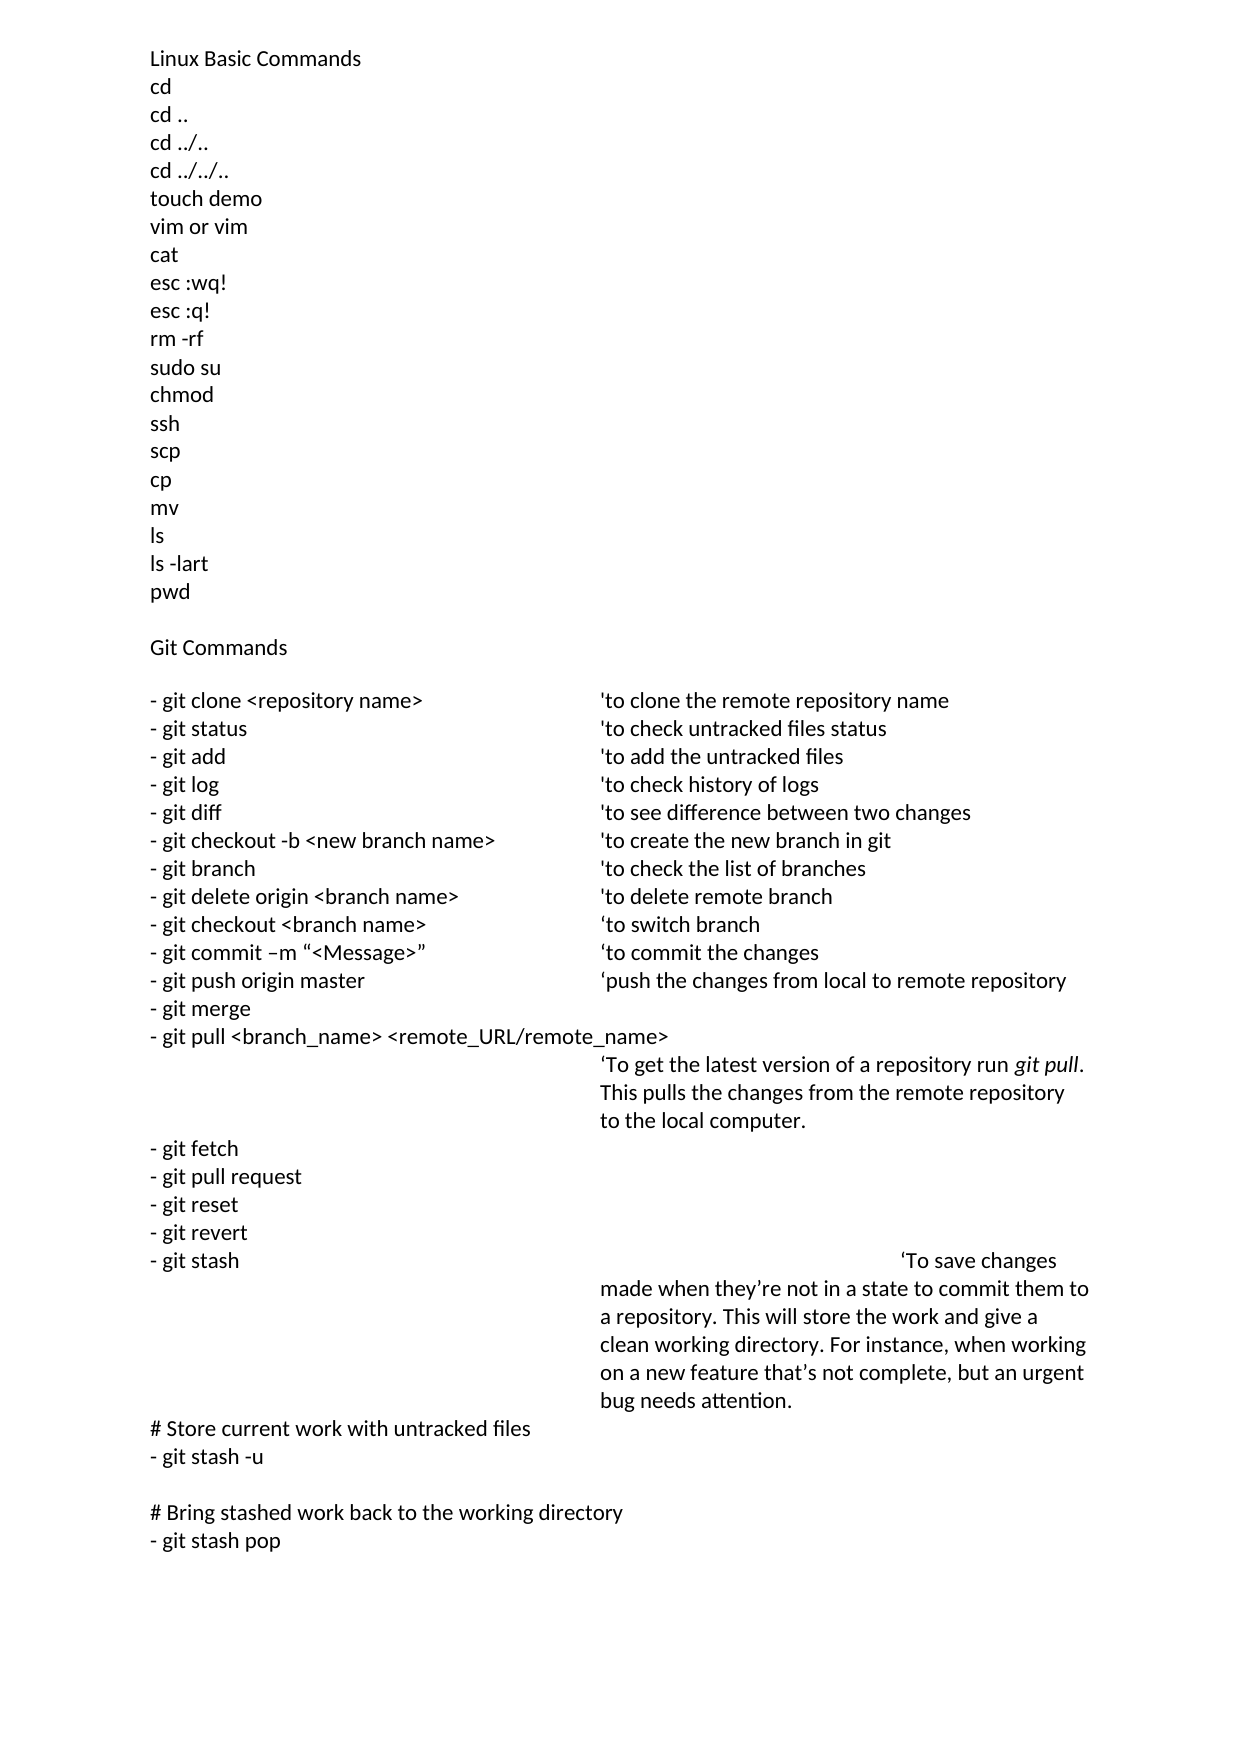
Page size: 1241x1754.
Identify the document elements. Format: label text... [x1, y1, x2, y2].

text - git stash ‘To save changes made when they’re not in a state to commit them to a repository. This will store the work and give a clean working directory. For instance, when working on a new feature that’s not complete, but an urgent bug needs attention. [150, 1246, 1090, 1414]
text - git checkout <branch name> ‘to switch branch [150, 910, 1090, 938]
text - git delete origin <branch name> 'to delete remote branch [150, 882, 1090, 910]
text ‘To get the latest version of a repository run git pull. This pulls the changes from the remote repository to the local computer. [600, 1050, 1090, 1134]
text - git fetch [150, 1134, 1090, 1162]
text esc :wq! [150, 268, 1090, 297]
text touch demo [150, 184, 1090, 212]
text scp [150, 437, 1090, 465]
text - git status 'to check untracked files status [150, 714, 1090, 742]
text - git pull request [150, 1162, 1090, 1190]
text - git branch 'to check the list of branches [150, 854, 1090, 882]
text - git commit –m “<Message>” ‘to commit the changes [150, 938, 1090, 966]
text ssh [150, 409, 1090, 437]
text - git stash pop [150, 1526, 1090, 1554]
text chmod [150, 381, 1090, 409]
text mv [150, 493, 1090, 521]
text - git stash -u [150, 1442, 1090, 1470]
text # Store current work with untracked files [150, 1414, 1090, 1442]
text - git checkout -b <new branch name> 'to create the new branch in git [150, 826, 1090, 854]
text ls [150, 521, 1090, 549]
text rm -rf [150, 324, 1090, 353]
text # Bring stashed work back to the working directory [150, 1498, 1090, 1526]
text Git Commands [150, 633, 1090, 661]
text Linux Basic Commands [150, 44, 1090, 72]
text - git add 'to add the untracked files [150, 742, 1090, 770]
text - git pull <branch_name> <remote_URL/remote_name> [150, 1022, 1090, 1050]
text esc :q! [150, 297, 1090, 324]
text - git push origin master ‘push the changes from local to remote repository [150, 966, 1090, 994]
text cd [150, 72, 1090, 100]
text cat [150, 241, 1090, 268]
text cd ../../.. [150, 156, 1090, 184]
text - git revert [150, 1218, 1090, 1246]
text ls -lart [150, 549, 1090, 577]
text - git log 'to check history of logs [150, 770, 1090, 798]
text sudo su [150, 353, 1090, 381]
text - git reset [150, 1190, 1090, 1218]
text pwd [150, 577, 1090, 605]
text cd .. [150, 100, 1090, 128]
text cp [150, 465, 1090, 493]
text - git clone <repository name> 'to clone the remote repository name [150, 686, 1090, 714]
text vim or vim [150, 212, 1090, 241]
text - git diff 'to see difference between two changes [150, 798, 1090, 826]
text - git merge [150, 994, 1090, 1022]
text cd ../.. [150, 128, 1090, 156]
